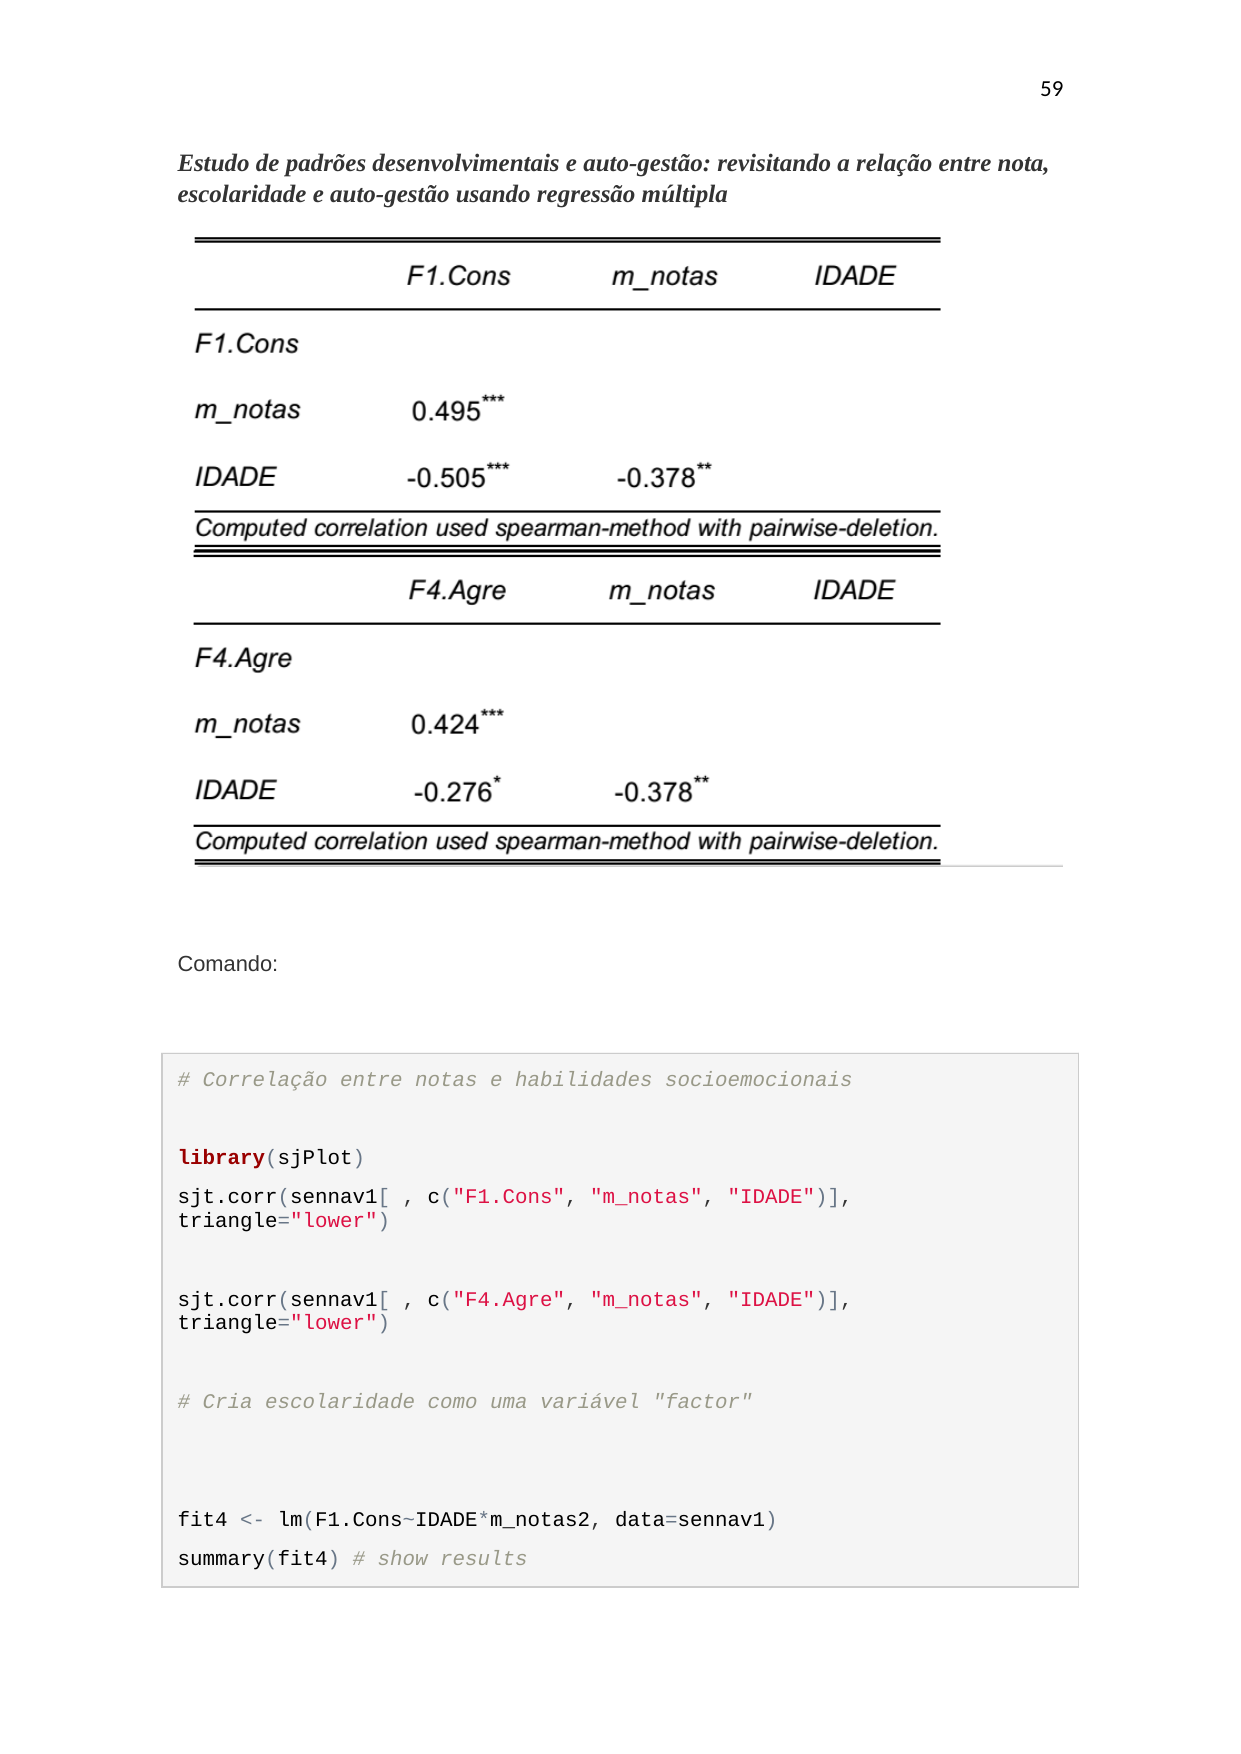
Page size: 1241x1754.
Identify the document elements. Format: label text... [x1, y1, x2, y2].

text library(sjPlot) [163, 1131, 1078, 1170]
text Comando: [177, 945, 1063, 976]
text summary(fit4) # show results [163, 1532, 1078, 1586]
text sjt.corr(sennav1[ , c("F1.Cons", "m_notas", "IDADE")], triangle="lower") [163, 1170, 1078, 1233]
text fit4 <- lm(F1.Cons~IDADE*m_notas2, data=sennav1) [163, 1492, 1078, 1532]
subtitle Estudo de padrões desenvolvimentais e auto-gestão: revisitando a relação entre nota, escolaridade e auto-gestão usando regressão múltipla [177, 148, 1063, 207]
text # Cria escolaridade como uma variável "factor" [163, 1375, 1078, 1414]
text sjt.corr(sennav1[ , c("F4.Agre", "m_notas", "IDADE")], triangle="lower") [163, 1272, 1078, 1335]
picture [177, 225, 1063, 867]
text # Correlação entre notas e habilidades socioemocionais [163, 1054, 1078, 1092]
